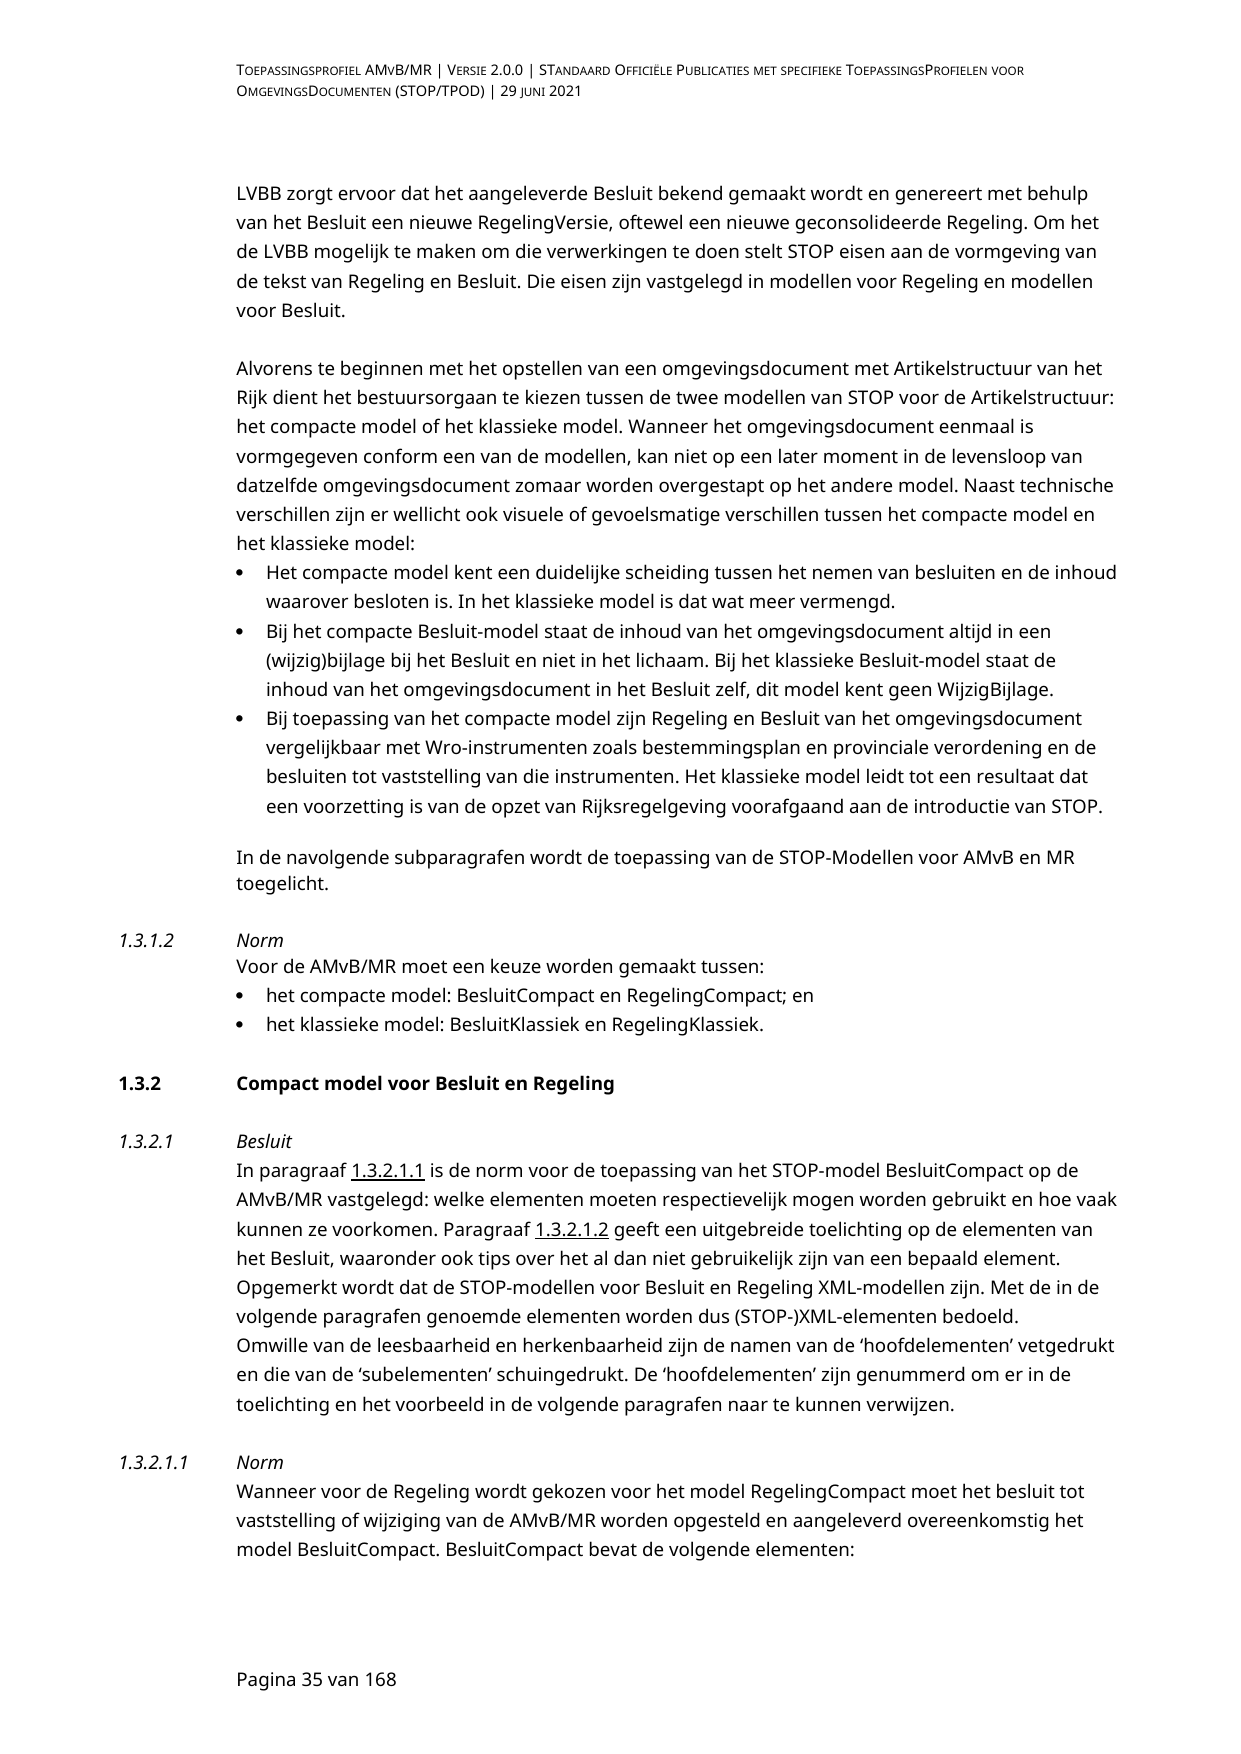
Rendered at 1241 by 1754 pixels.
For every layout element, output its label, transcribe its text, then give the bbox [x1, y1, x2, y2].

text Het compacte model kent een duidelijke scheiding tussen het nemen van besluiten en de inhoud waarover besloten is. In het klassieke model is dat wat meer vermengd. [236, 556, 1122, 615]
text In de navolgende subparagrafen wordt de toepassing van de STOP-Modellen voor AMvB en MR toegelicht. [236, 844, 1122, 895]
subtitle Besluit [118, 1125, 1122, 1154]
text Opgemerkt wordt dat de STOP-modellen voor Besluit en Regeling XML-modellen zijn. Met de in de volgende paragrafen genoemde elementen worden dus (STOP-)XML-elementen bedoeld. [236, 1271, 1122, 1329]
subtitle Norm [118, 1446, 1122, 1475]
subtitle Norm [118, 924, 1122, 954]
text Wanneer voor de Regeling wordt gekozen voor het model RegelingCompact moet het besluit tot vaststelling of wijziging van de AMvB/MR worden opgesteld en aangeleverd overeenkomstig het model BesluitCompact. BesluitCompact bevat de volgende elementen: [236, 1475, 1122, 1563]
text Voor de AMvB/MR moet een keuze worden gemaakt tussen: [236, 954, 1122, 979]
text Bij toepassing van het compacte model zijn Regeling en Besluit van het omgevingsdocument vergelijkbaar met Wro-instrumenten zoals bestemmingsplan en provinciale verordening en de besluiten tot vaststelling van die instrumenten. Het klassieke model leidt tot een resultaat dat een voorzetting is van de opzet van Rijksregelgeving voorafgaand aan de introductie van STOP. [236, 702, 1122, 819]
text Alvorens te beginnen met het opstellen van een omgevingsdocument met Artikelstructuur van het Rijk dient het bestuursorgaan te kiezen tussen de twee modellen van STOP voor de Artikelstructuur: het compacte model of het klassieke model. Wanneer het omgevingsdocument eenmaal is vormgegeven conform een van de modellen, kan niet op een later moment in de levensloop van datzelfde omgevingsdocument zomaar worden overgestapt op het andere model. Naast technische verschillen zijn er wellicht ook visuele of gevoelsmatige verschillen tussen het compacte model en het klassieke model: [236, 352, 1122, 556]
subtitle Compact model voor Besluit en Regeling [118, 1067, 1122, 1096]
text het klassieke model: BesluitKlassiek en RegelingKlassiek. [236, 1008, 1122, 1038]
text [236, 177, 1122, 323]
text Bij het compacte Besluit-model staat de inhoud van het omgevingsdocument altijd in een (wijzig)bijlage bij het Besluit en niet in het lichaam. Bij het klassieke Besluit-model staat de inhoud van het omgevingsdocument in het Besluit zelf, dit model kent geen WijzigBijlage. [236, 615, 1122, 702]
text het compacte model: BesluitCompact en RegelingCompact; en [236, 979, 1122, 1008]
text Omwille van de leesbaarheid en herkenbaarheid zijn de namen van de ‘hoofdelementen’ vetgedrukt en die van de ‘subelementen’ schuingedrukt. De ‘hoofdelementen’ zijn genummerd om er in de toelichting en het voorbeeld in de volgende paragrafen naar te kunnen verwijzen. [236, 1329, 1122, 1417]
text In paragraaf 4.3.2.1.1 is de norm voor de toepassing van het STOP-model BesluitCompact op de AMvB/MR vastgelegd: welke elementen moeten respectievelijk mogen worden gebruikt en hoe vaak kunnen ze voorkomen. Paragraaf 4.3.2.1.2 geeft een uitgebreide toelichting op de elementen van het Besluit, waaronder ook tips over het al dan niet gebruikelijk zijn van een bepaald element. [236, 1154, 1122, 1271]
